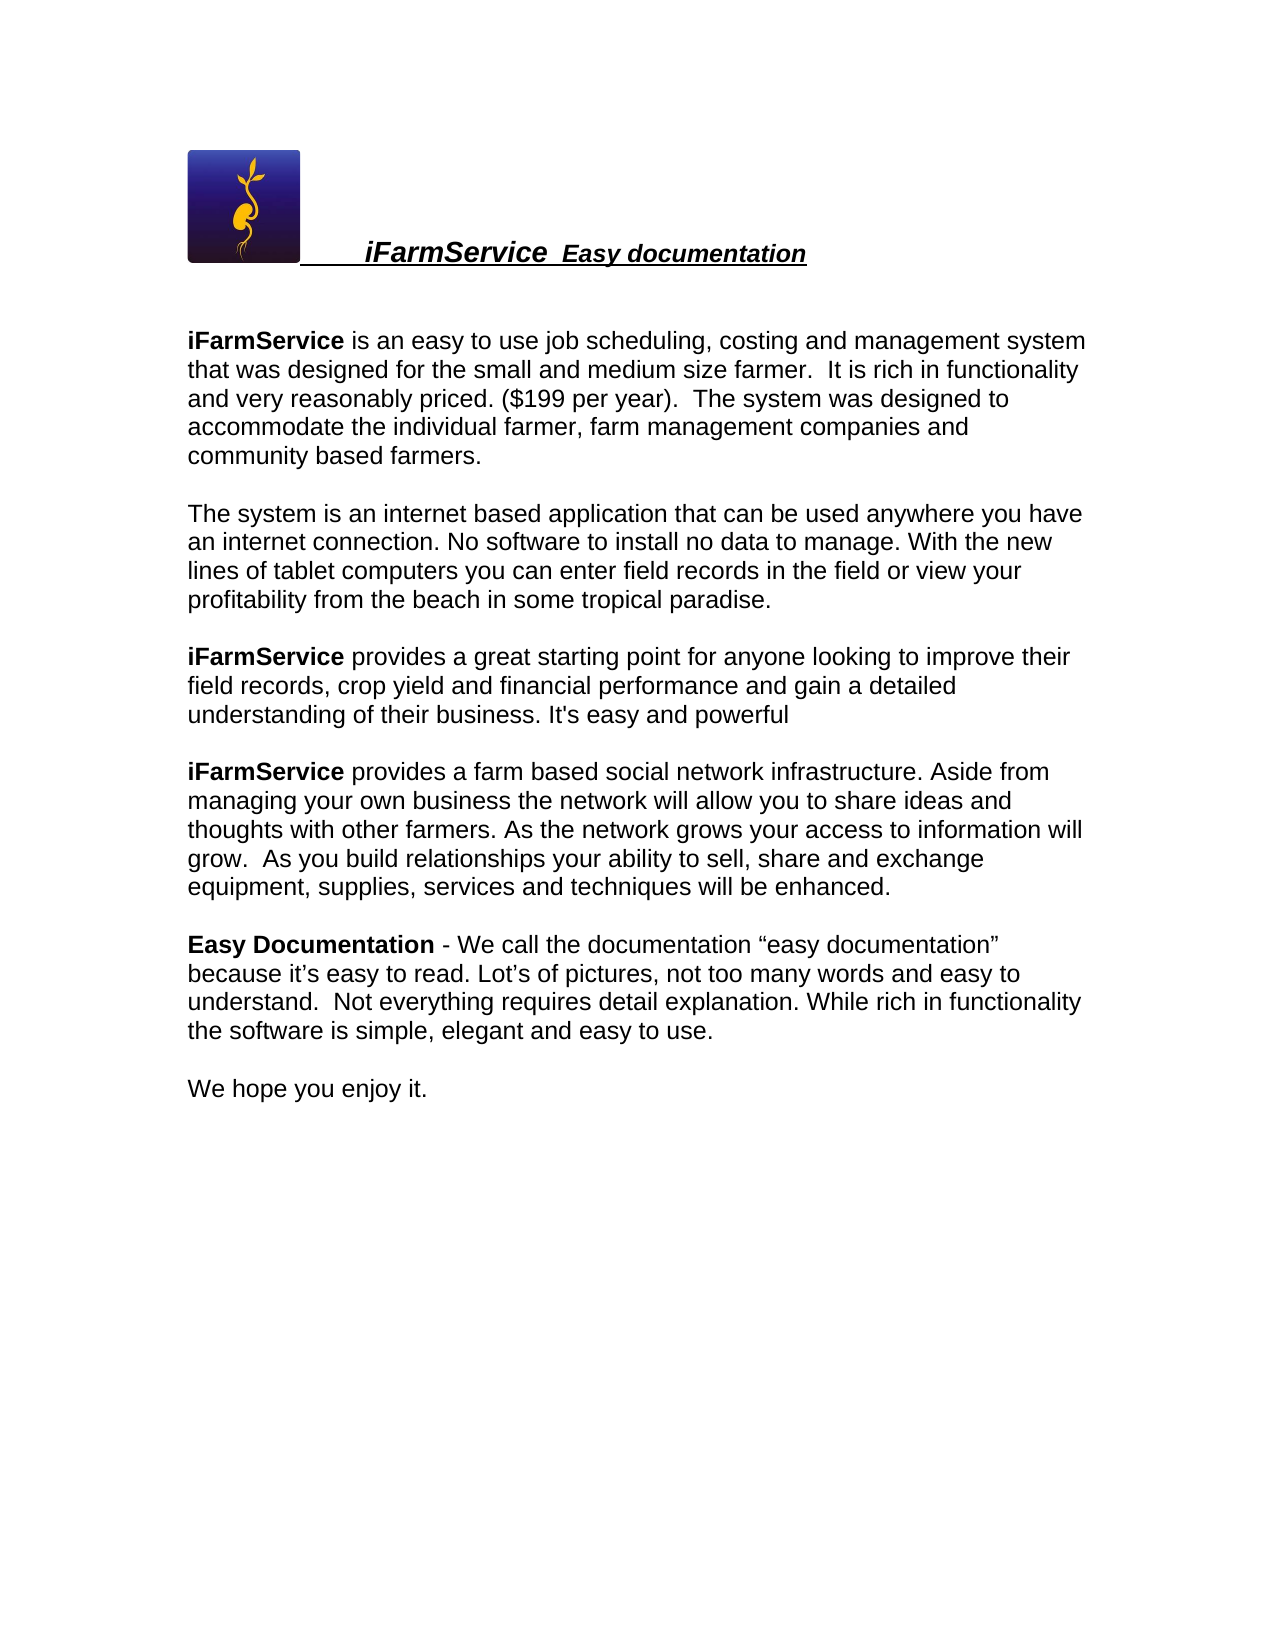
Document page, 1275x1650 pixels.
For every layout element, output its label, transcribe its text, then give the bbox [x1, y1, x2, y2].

text Easy Documentation - We call the documentation “easy documentation” because it’s easy to read. Lot’s of pictures, not too many words and easy to understand. Not everything requires detail explanation. While rich in functionality the software is simple, elegant and easy to use. [187, 930, 1087, 1045]
text iFarmService provides a great starting point for anyone looking to improve their field records, crop yield and financial performance and gain a detailed understanding of their business. It's easy and powerful [187, 642, 1087, 729]
text iFarmService Easy documentation [187, 150, 1087, 269]
text The system is an internet based application that can be used anywhere you have an internet connection. No software to install no data to manage. With the new lines of tablet computers you can enter field records in the field or view your profitability from the beach in some tropical paradise. [187, 499, 1087, 614]
picture [187, 150, 300, 263]
text We hope you enjoy it. [187, 1074, 1087, 1102]
text iFarmService is an easy to use job scheduling, costing and management system that was designed for the small and medium size farmer. It is rich in functionality and very reasonably priced. ($199 per year). The system was designed to accommodate the individual farmer, farm management companies and community based farmers. [187, 326, 1087, 470]
text iFarmService provides a farm based social network infrastructure. Aside from managing your own business the network will allow you to share ideas and thoughts with other farmers. As the network grows your access to information will grow. As you build relationships your ability to sell, share and exchange equipment, supplies, services and techniques will be enhanced. [187, 757, 1087, 901]
